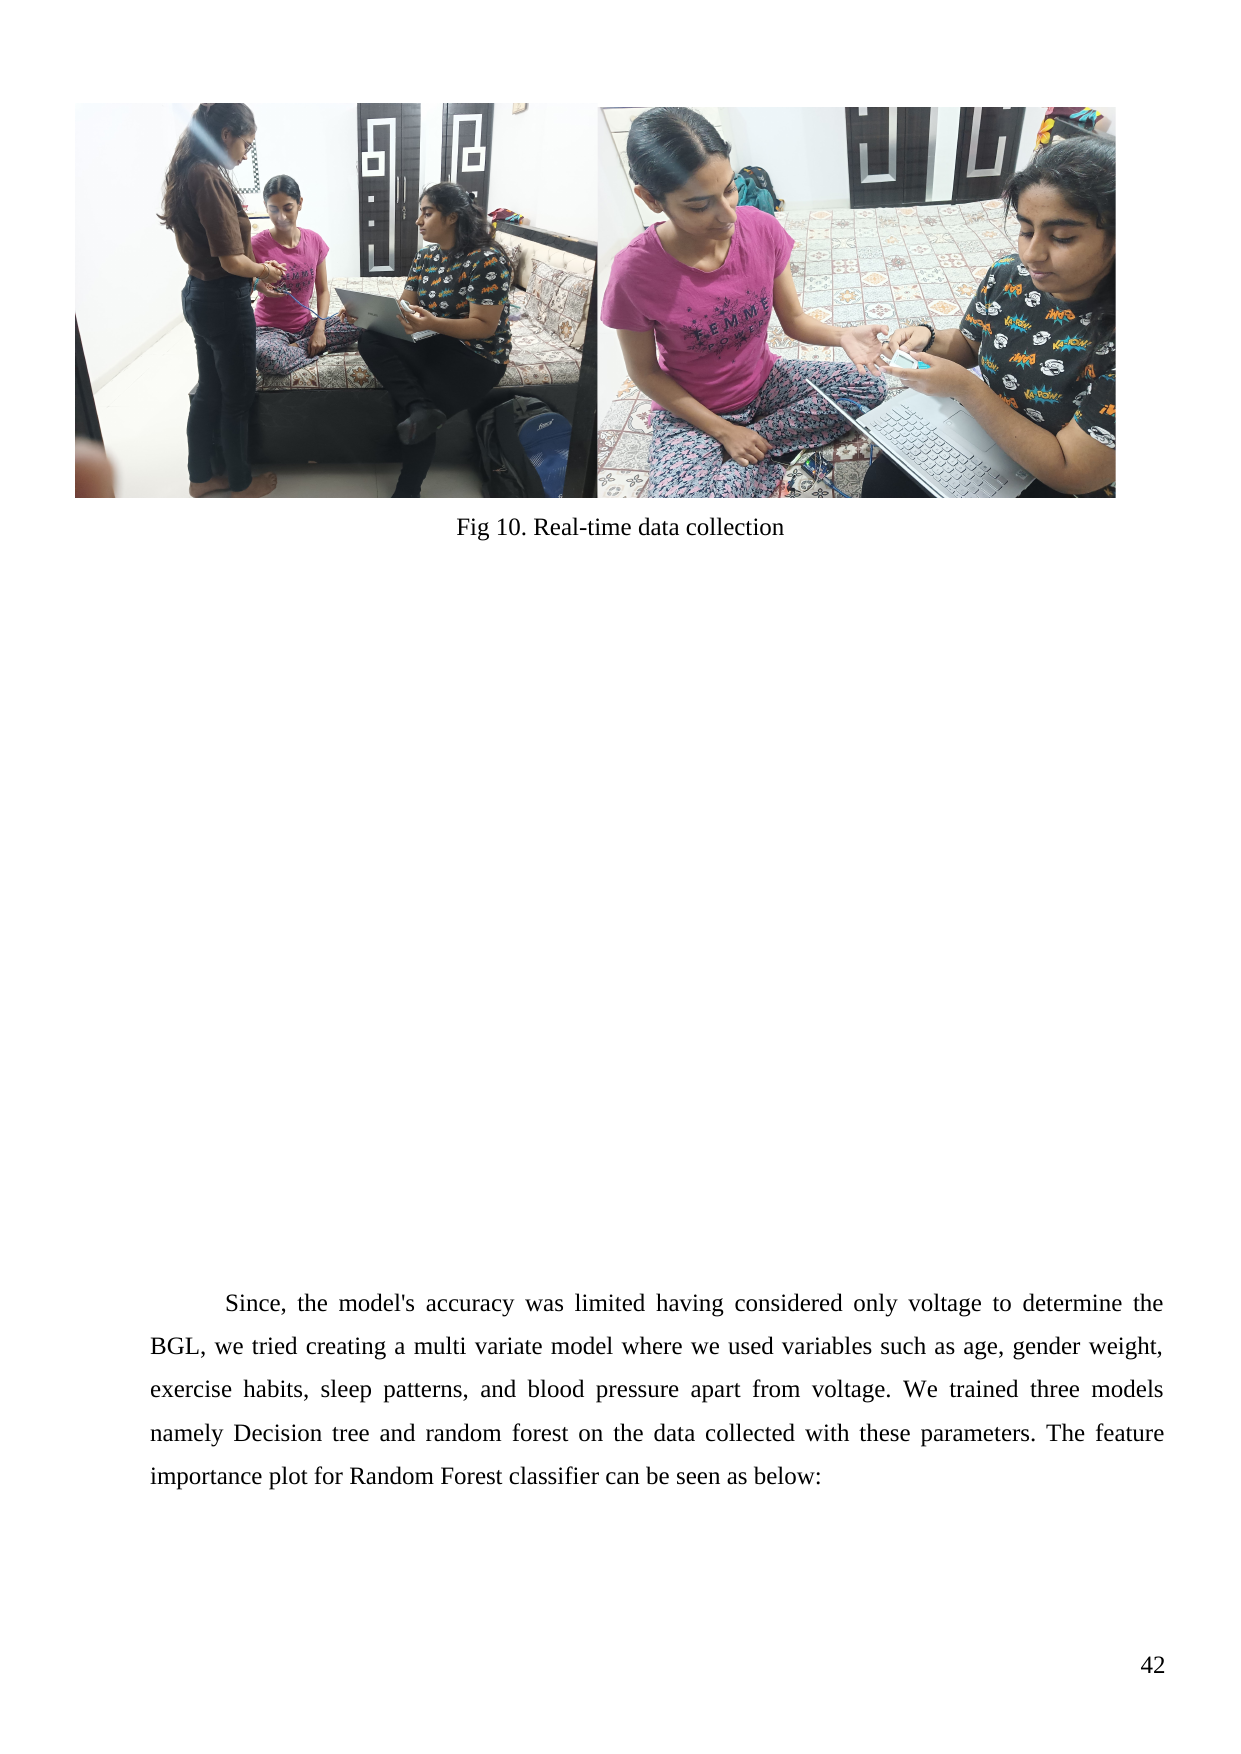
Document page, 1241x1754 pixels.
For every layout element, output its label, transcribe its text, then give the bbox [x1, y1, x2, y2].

text Since, the model's accuracy was limited having considered only voltage to determine the BGL, we tried creating a multi variate model where we used variables such as age, gender weight, exercise habits, sleep patterns, and blood pressure apart from voltage. We trained three models namely Decision tree and random forest on the data collected with these parameters. The feature importance plot for Random Forest classifier can be seen as below: [150, 1288, 1165, 1489]
text Fig 10. Real-time data collection [75, 512, 1165, 541]
picture [75, 103, 1116, 498]
